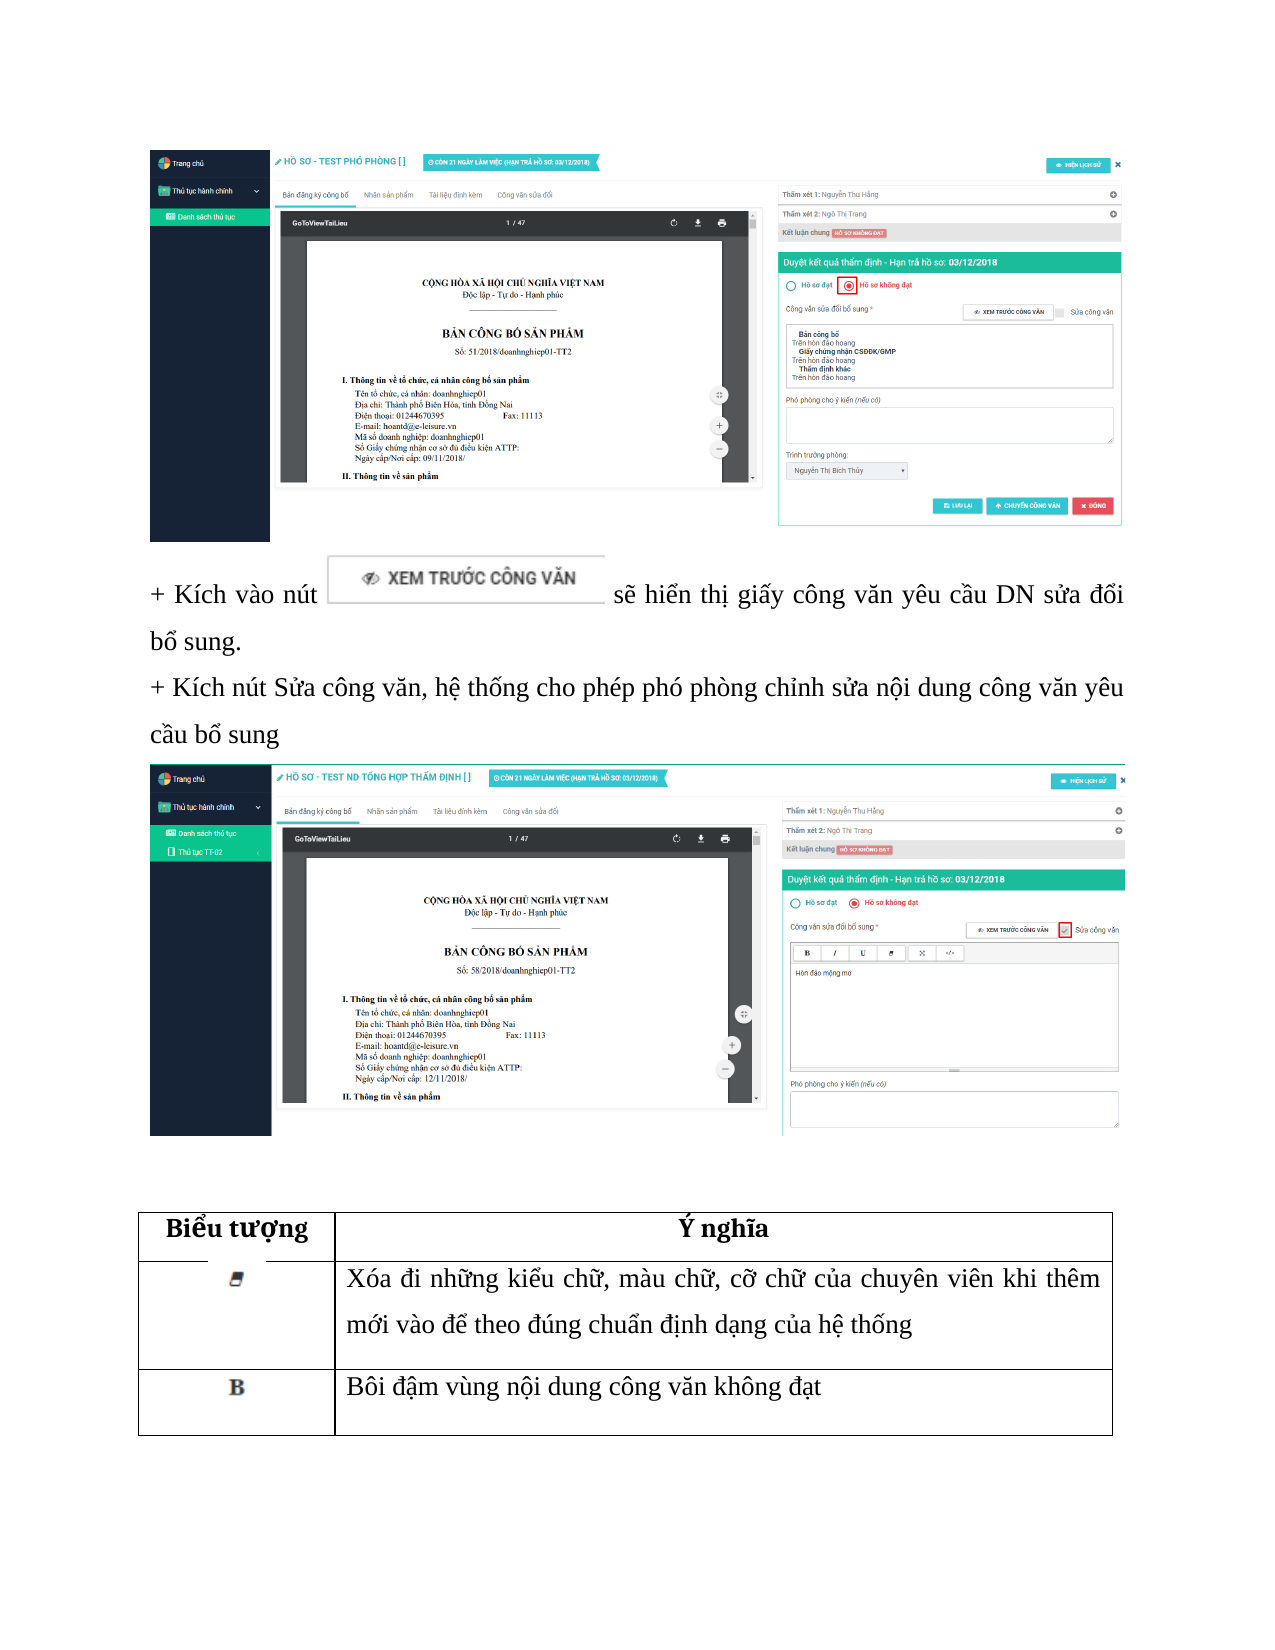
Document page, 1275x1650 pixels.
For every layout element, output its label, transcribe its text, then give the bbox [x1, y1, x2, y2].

picture [326, 555, 605, 604]
table_cell Xóa đi những kiểu chữ, màu chữ, cỡ chữ của chuyên viên khi thêm mới vào để theo đúng chuẩn định dạng của hệ thống [336, 1262, 1112, 1369]
table_cell [139, 1370, 334, 1434]
picture [150, 764, 1125, 1136]
table_header Ý nghĩa [336, 1213, 1112, 1261]
picture [208, 1261, 266, 1293]
picture [150, 150, 1125, 542]
picture [213, 1370, 261, 1405]
text + Kích nút Sửa công văn, hệ thống cho phép phó phòng chỉnh sửa nội dung công văn yêu cầu bổ sung [150, 671, 1125, 749]
table_header Biểu tượng [139, 1213, 334, 1261]
table_cell Bôi đậm vùng nội dung công văn không đạt [336, 1370, 1112, 1434]
text + Kích vào nút sẽ hiển thị giấy công văn yêu cầu DN sửa đổi bổ sung. [150, 555, 1125, 656]
table_cell [139, 1262, 334, 1369]
